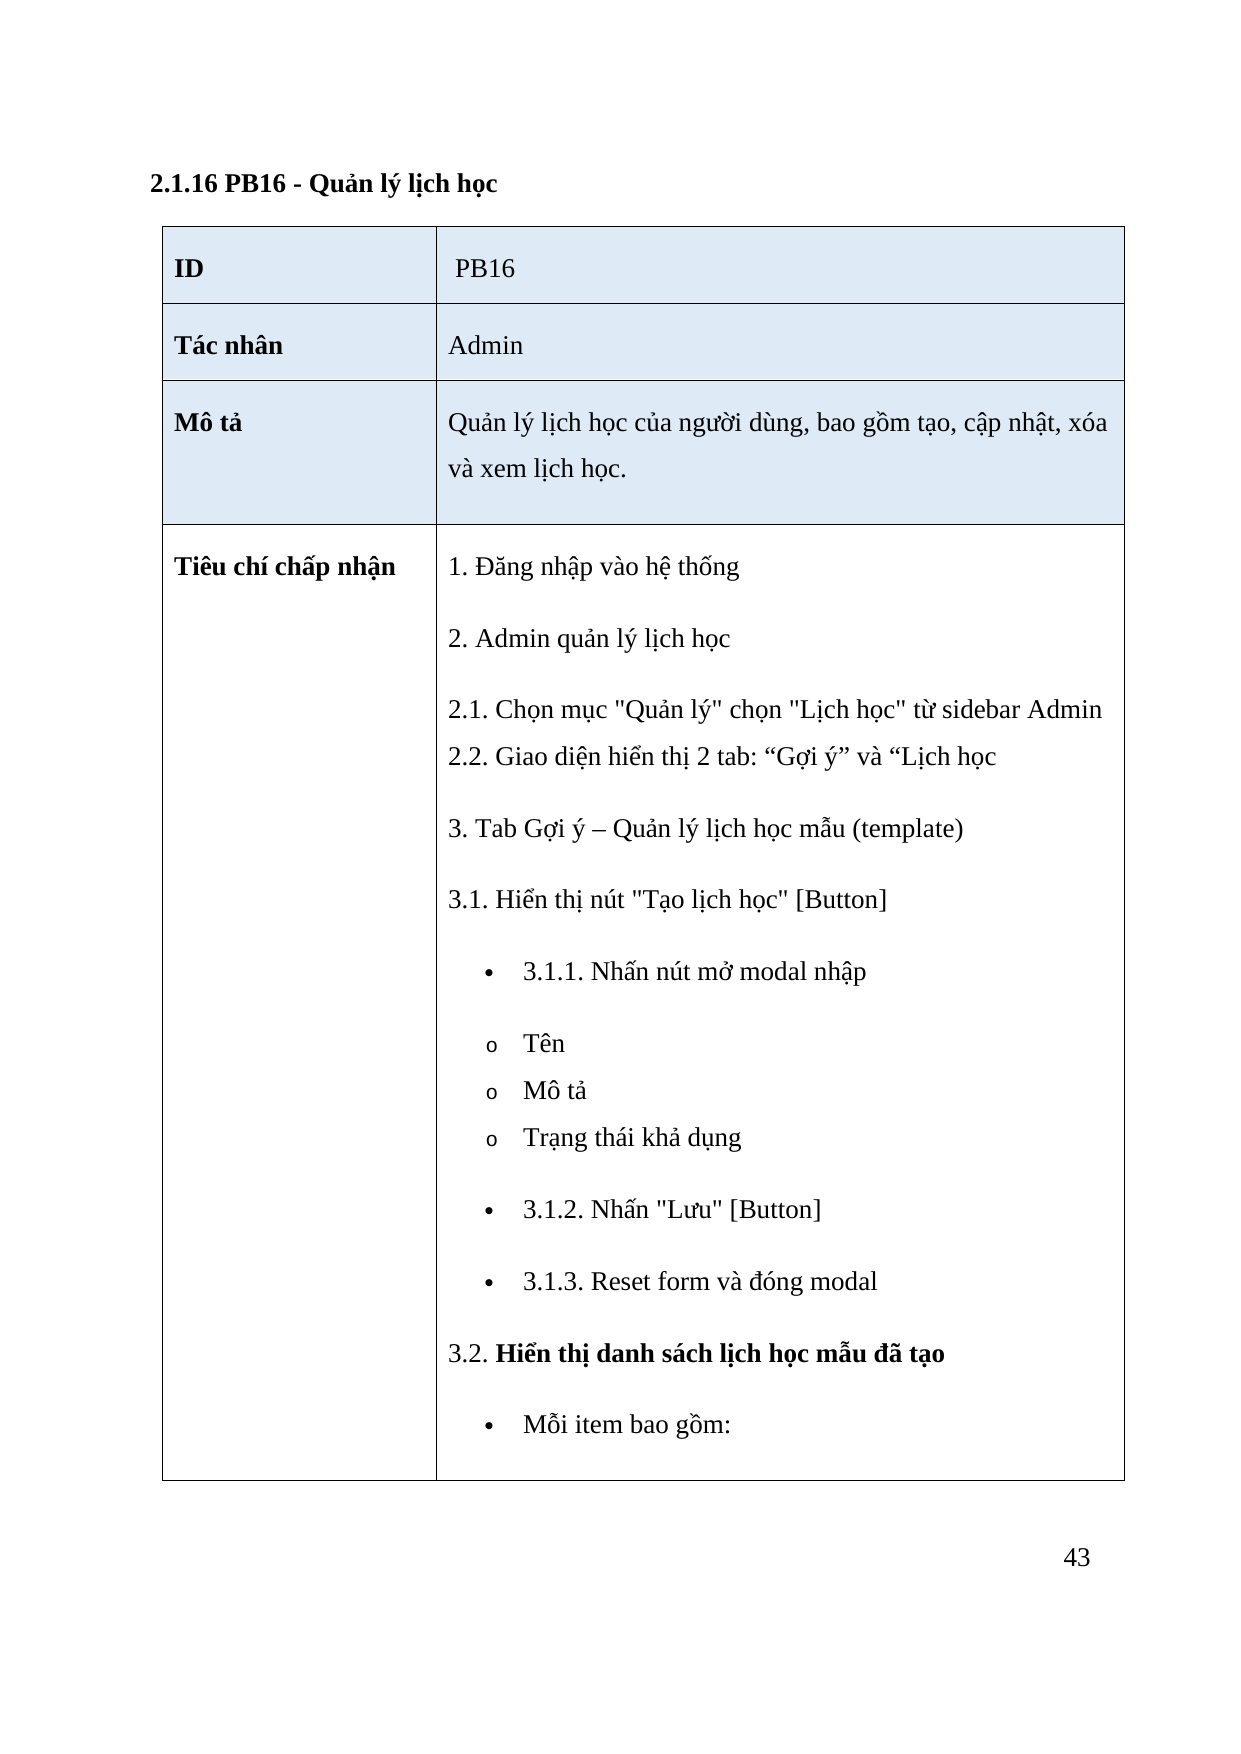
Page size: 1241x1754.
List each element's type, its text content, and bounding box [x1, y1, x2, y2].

subtitle 2.1.16 PB16 - Quản lý lịch học [150, 167, 1090, 198]
table_cell Mô tả [163, 381, 436, 524]
table_header ID [163, 227, 436, 303]
table_cell Tiêu chí chấp nhận [163, 525, 436, 1480]
table_header PB16 [437, 227, 1124, 303]
table_cell Quản lý lịch học của người dùng, bao gồm tạo, cập nhật, xóa và xem lịch học. [437, 381, 1124, 524]
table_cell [437, 525, 1124, 1480]
table_cell Admin [437, 304, 1124, 379]
table_cell Tác nhân [163, 304, 436, 379]
